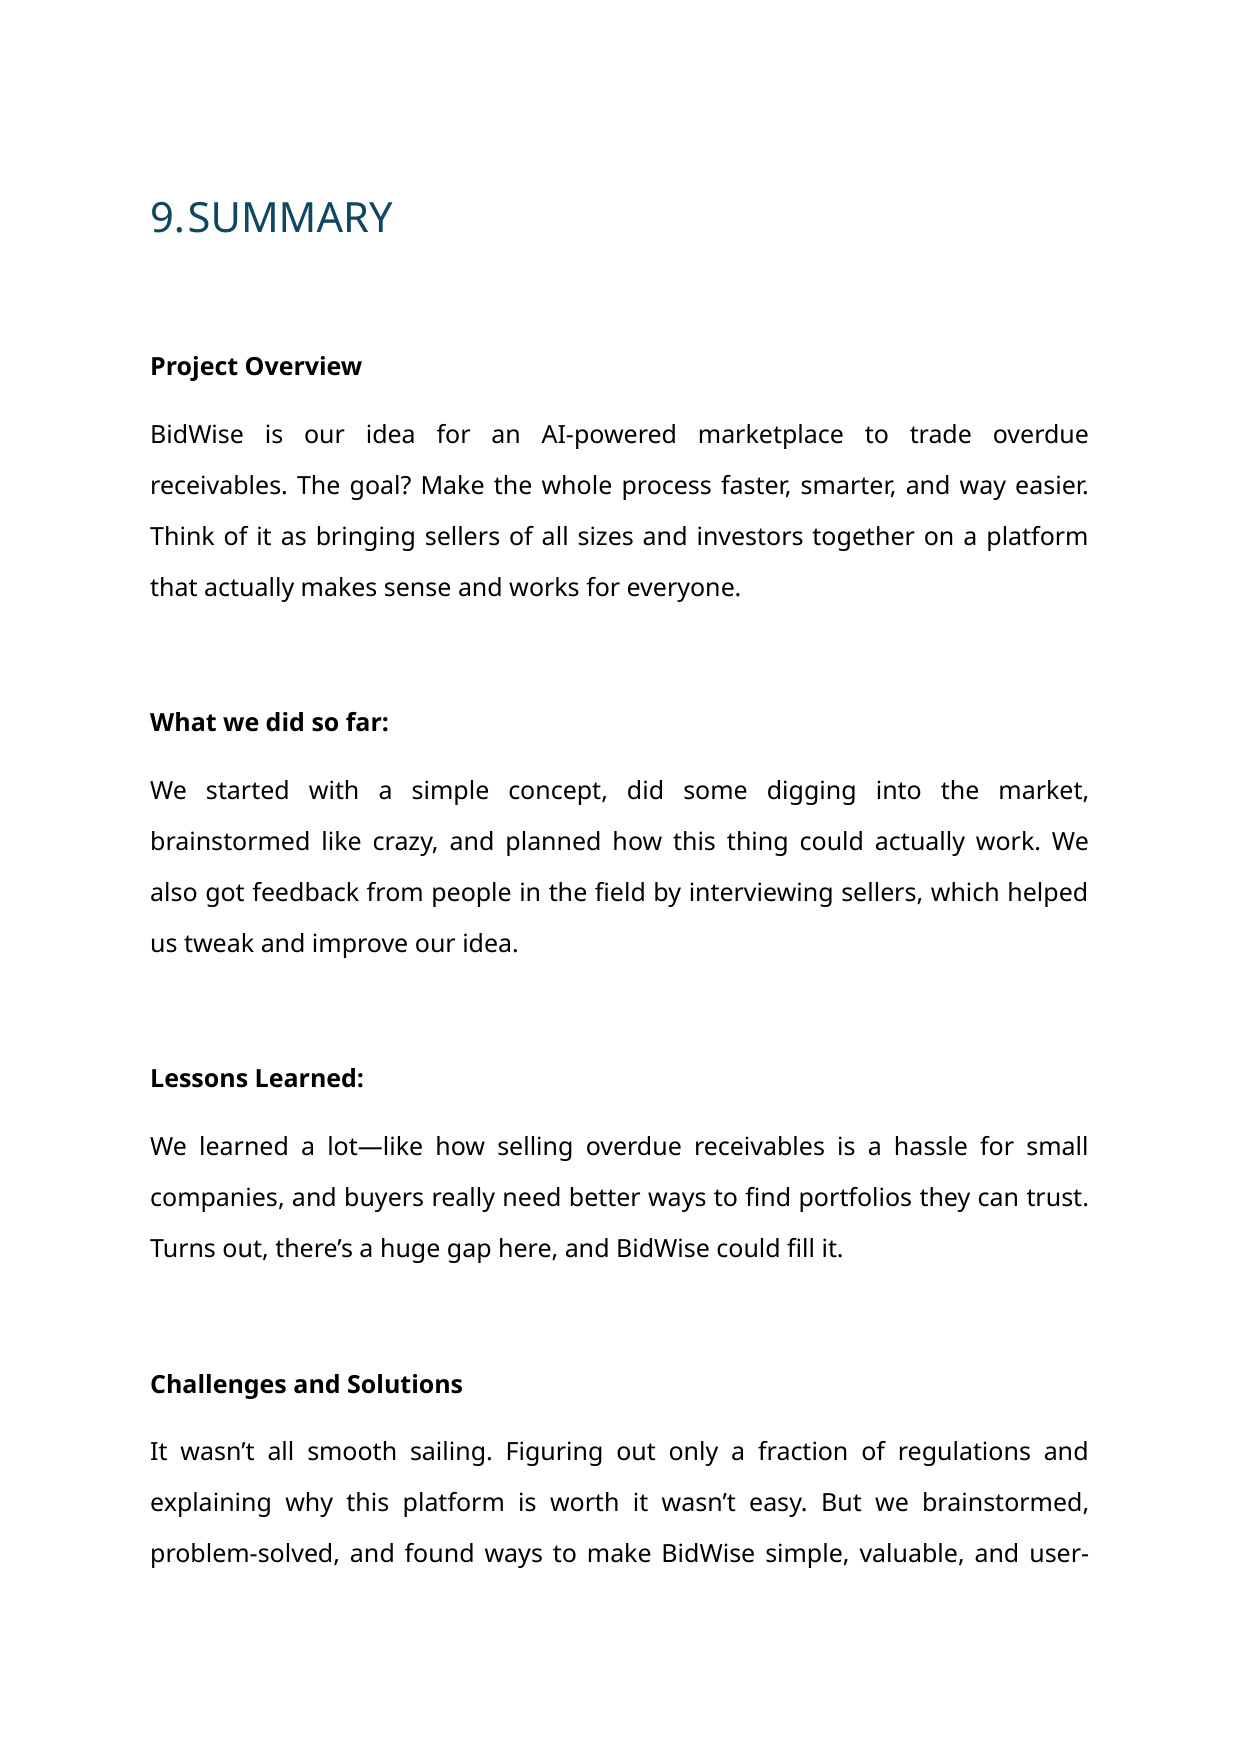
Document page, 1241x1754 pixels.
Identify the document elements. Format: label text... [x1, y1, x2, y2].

subtitle Project Overview [150, 349, 1090, 383]
subtitle Lessons Learned: [150, 1061, 1090, 1095]
text BidWise is our idea for an AI-powered marketplace to trade overdue receivables. The goal? Make the whole process faster, smarter, and way easier. Think of it as bringing sellers of all sizes and investors together on a platform that actually makes sense and works for everyone. [150, 416, 1090, 603]
subtitle What we did so far: [150, 705, 1090, 739]
text We started with a simple concept, did some digging into the market, brainstormed like crazy, and planned how this thing could actually work. We also got feedback from people in the field by interviewing sellers, which helped us tweak and improve our idea. [150, 773, 1090, 960]
subtitle Challenges and Solutions [150, 1366, 1090, 1400]
text We learned a lot—like how selling overdue receivables is a hassle for small companies, and buyers really need better ways to find portfolios they can trust. Turns out, there’s a huge gap here, and BidWise could fill it. [150, 1129, 1090, 1265]
subtitle SUMMARY [150, 187, 1090, 244]
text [150, 1434, 1090, 1570]
